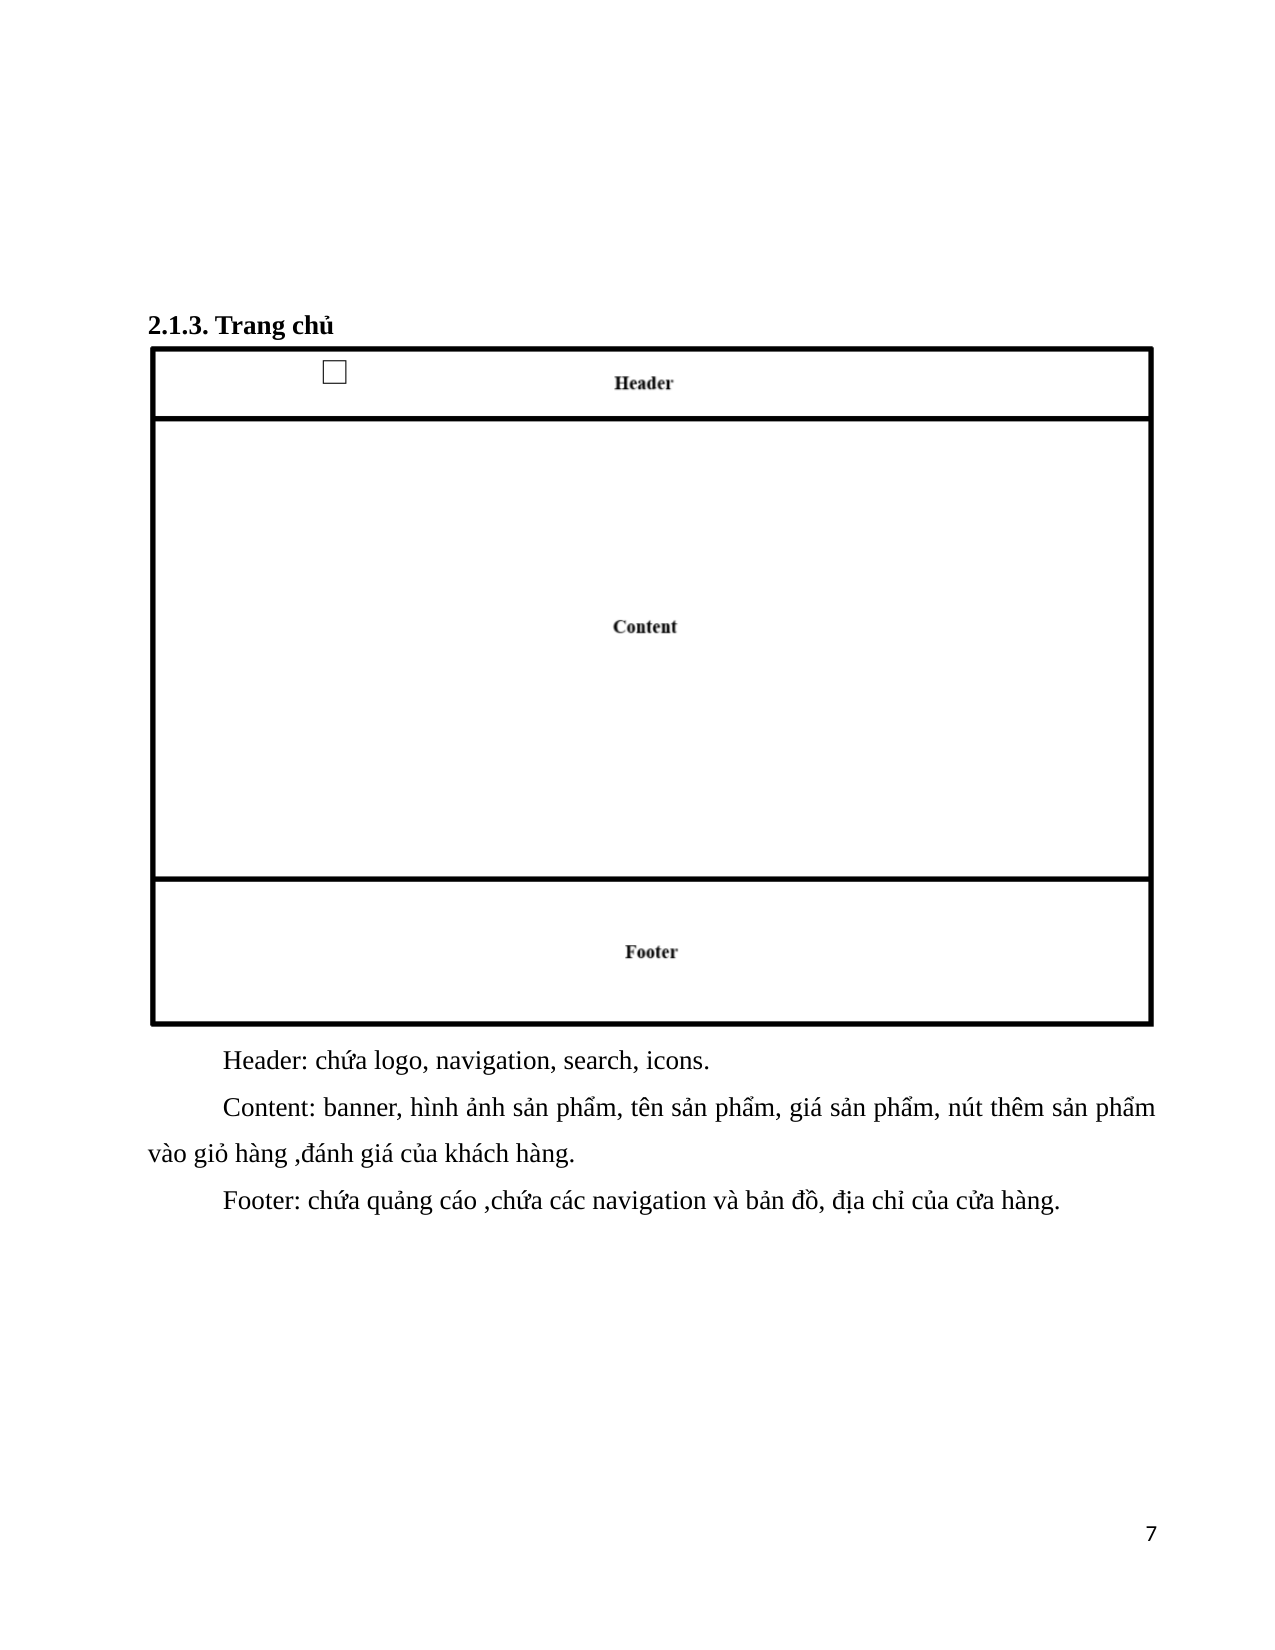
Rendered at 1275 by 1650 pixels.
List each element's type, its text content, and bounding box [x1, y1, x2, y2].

text Footer: chứa quảng cáo ,chứa các navigation và bản đồ, địa chỉ của cửa hàng. [148, 1184, 1157, 1215]
subtitle 2.1.3. Trang chủ [148, 309, 1157, 340]
picture [147, 342, 1157, 1031]
text Header: chứa logo, navigation, search, icons. [148, 1044, 1157, 1075]
text Content: banner, hình ảnh sản phẩm, tên sản phẩm, giá sản phẩm, nút thêm sản phẩm vào giỏ hàng ,đánh giá của khách hàng. [148, 1091, 1157, 1169]
